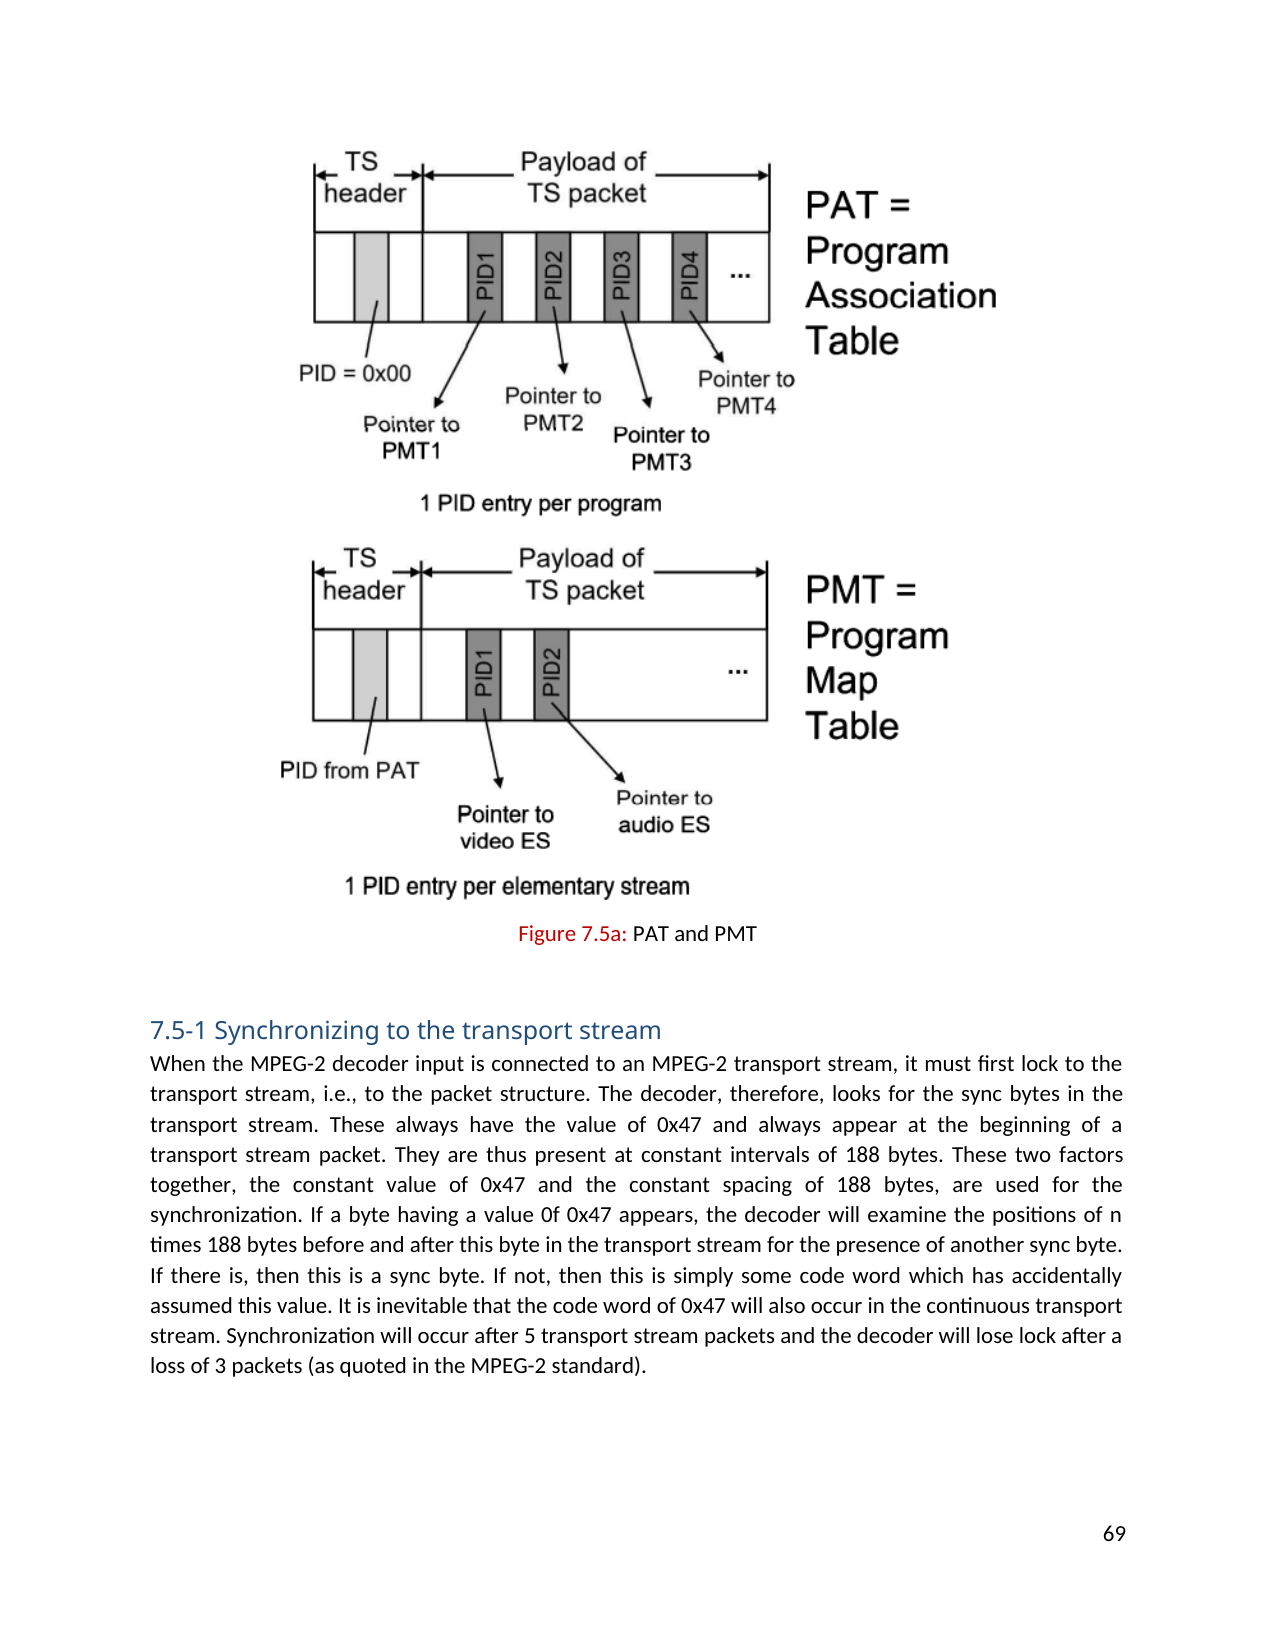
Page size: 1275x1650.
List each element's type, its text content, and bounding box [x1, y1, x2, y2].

subtitle 7.5-1 Synchronizing to the transport stream [150, 1013, 1125, 1047]
text When the MPEG-2 decoder input is connected to an MPEG-2 transport stream, it must first lock to the transport stream, i.e., to the packet structure. The decoder, therefore, looks for the sync bytes in the transport stream. These always have the value of 0x47 and always appear at the beginning of a transport stream packet. They are thus present at constant intervals of 188 bytes. These two factors together, the constant value of 0x47 and the constant spacing of 188 bytes, are used for the synchronization. If a byte having a value 0f 0x47 appears, the decoder will examine the positions of n times 188 bytes before and after this byte in the transport stream for the presence of another sync byte. If there is, then this is a sync byte. If not, then this is simply some code word which has accidentally assumed this value. It is inevitable that the code word of 0x47 will also occur in the continuous transport stream. Synchronization will occur after 5 transport stream packets and the decoder will lose lock after a loss of 3 packets (as quoted in the MPEG-2 standard). [150, 1049, 1125, 1379]
text Figure 7.5a: PAT and PMT [150, 919, 1125, 947]
